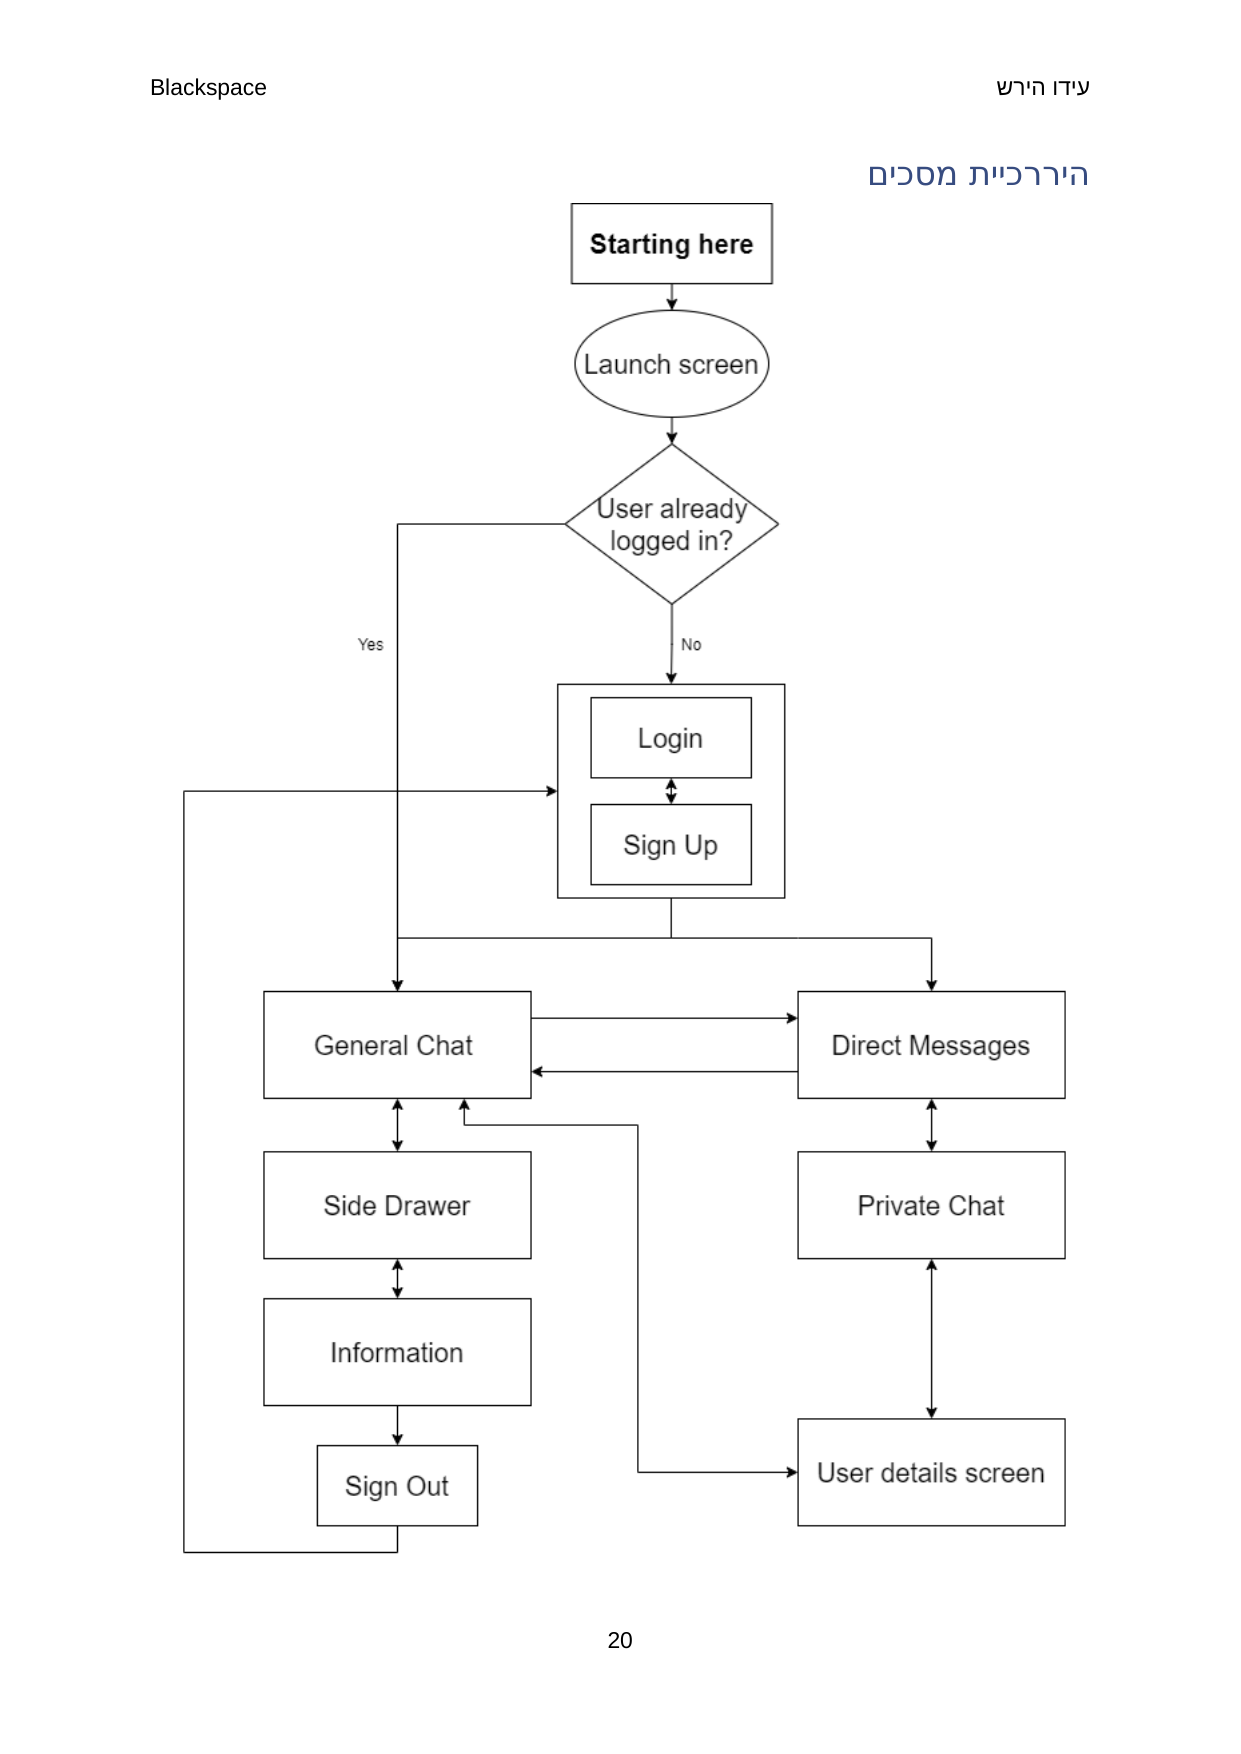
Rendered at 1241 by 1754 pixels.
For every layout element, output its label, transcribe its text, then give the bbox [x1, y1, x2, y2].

picture [174, 203, 1066, 1564]
subtitle היררכיית מסכים [150, 154, 1090, 193]
